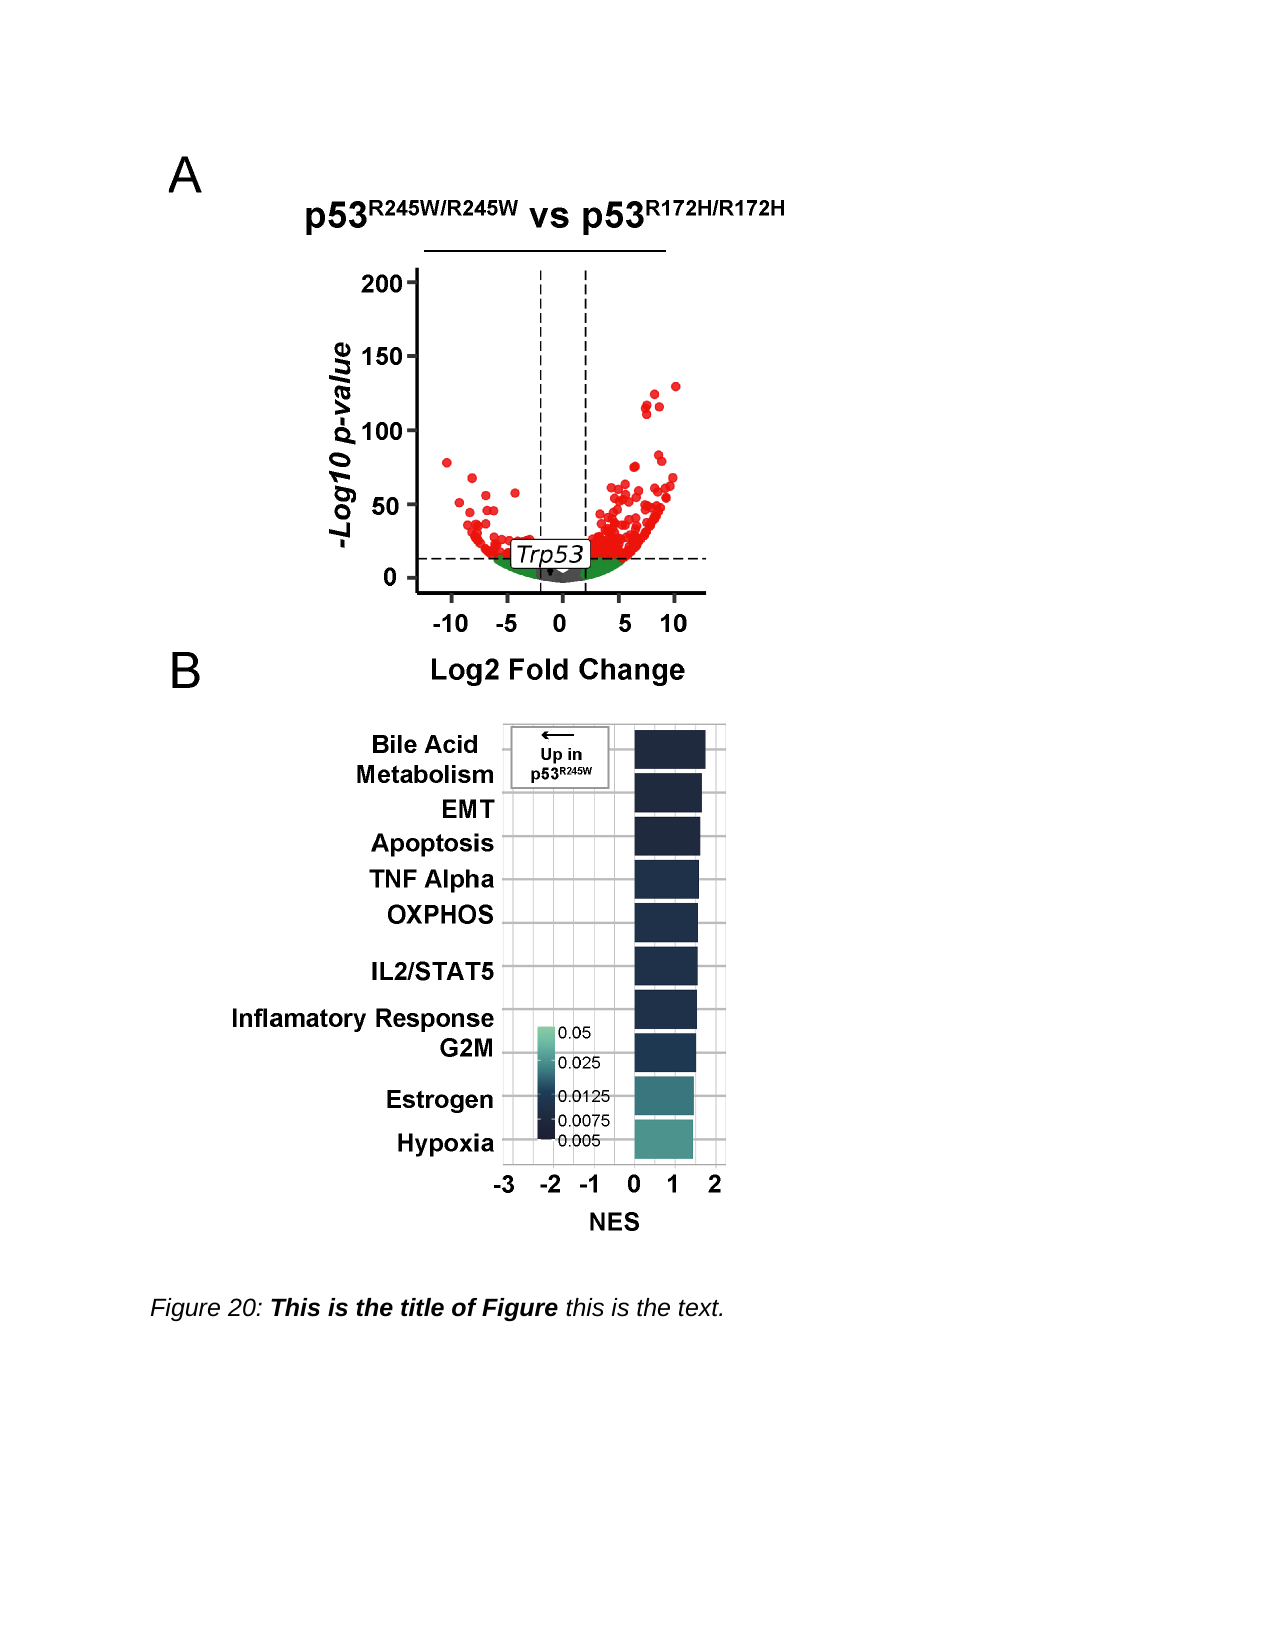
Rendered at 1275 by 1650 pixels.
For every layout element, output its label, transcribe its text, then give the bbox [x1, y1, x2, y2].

picture [168, 150, 786, 1240]
text Figure 20: This is the title of Figure this is the text. [150, 1293, 1125, 1322]
